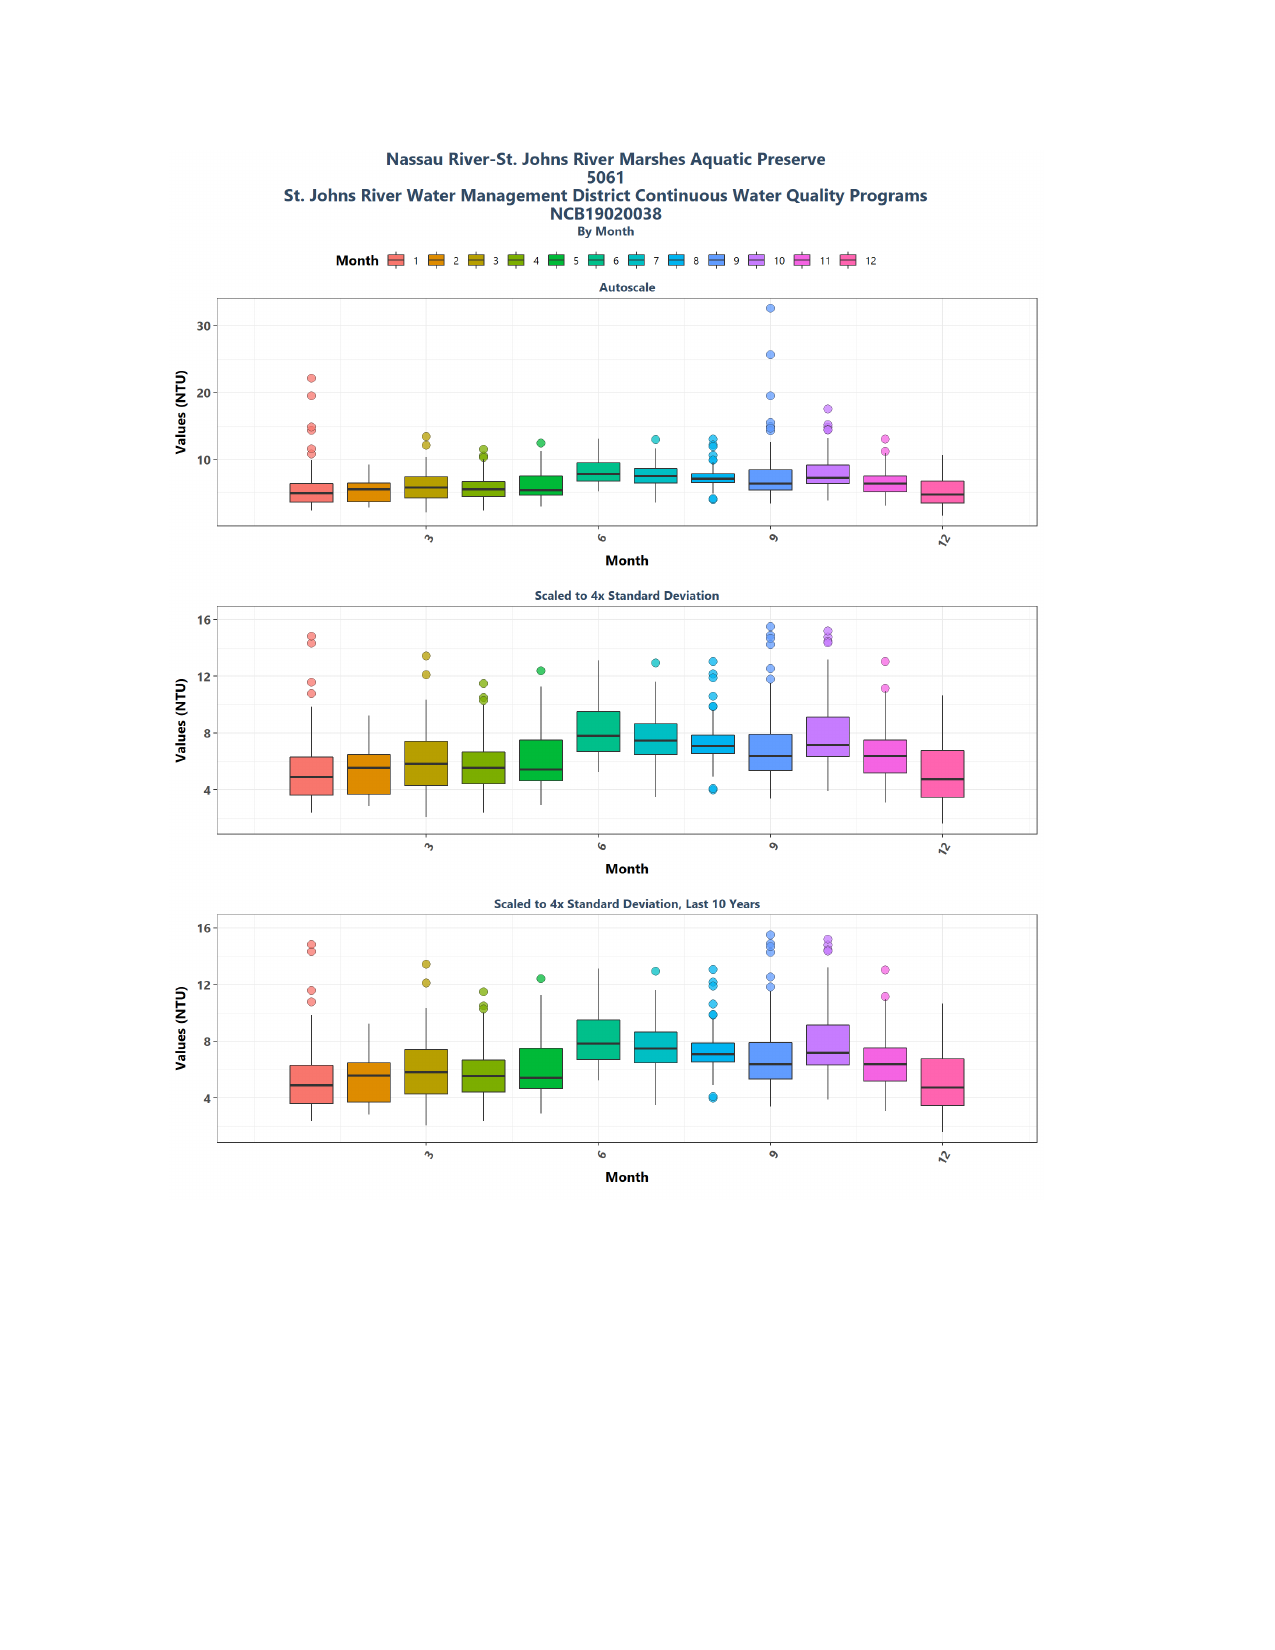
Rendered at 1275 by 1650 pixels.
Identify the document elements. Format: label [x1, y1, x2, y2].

picture [168, 150, 1044, 1200]
